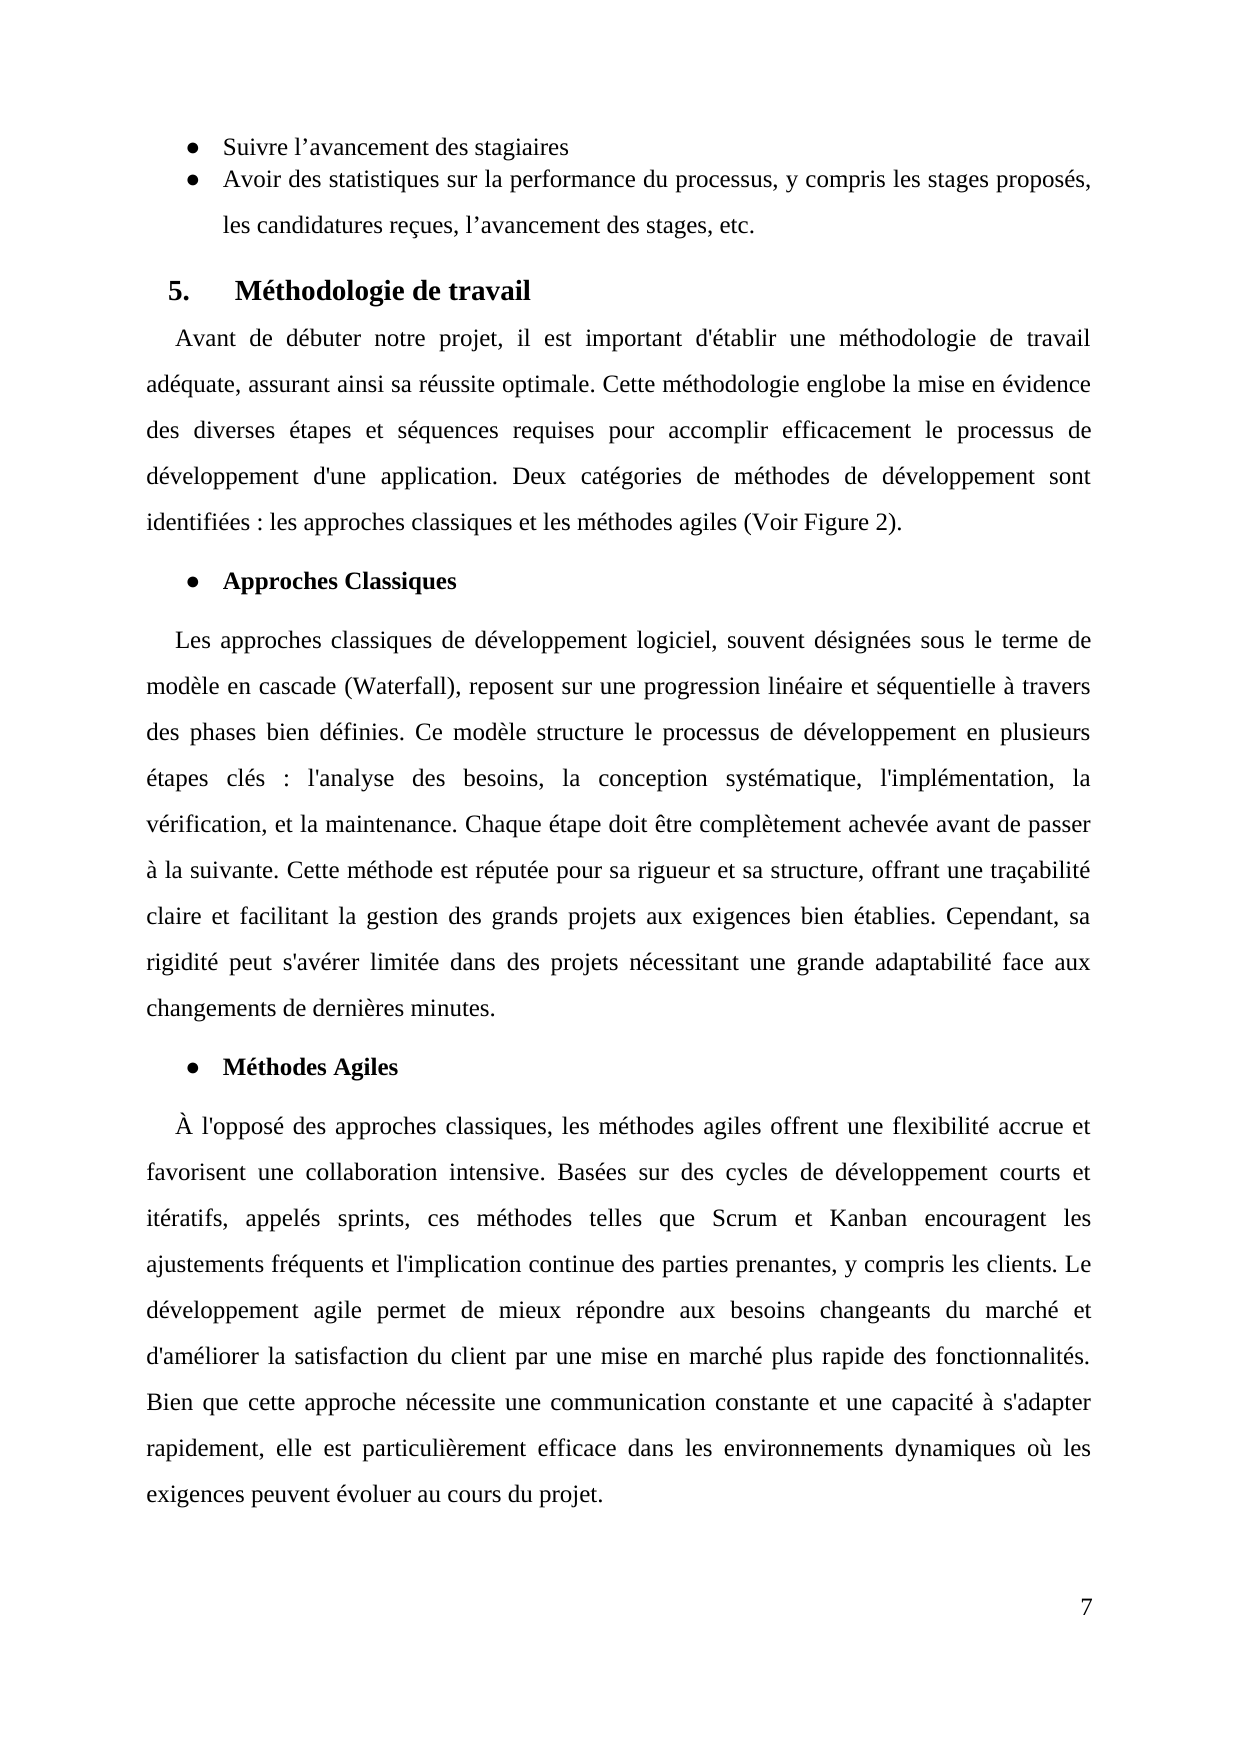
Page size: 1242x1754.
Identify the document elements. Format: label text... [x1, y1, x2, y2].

list Approches Classiques [185, 566, 1092, 595]
list Méthodologie de travail [168, 273, 1092, 307]
list Méthodes Agiles [185, 1052, 1092, 1081]
text Les approches classiques de développement logiciel, souvent désignées sous le terme de modèle en cascade (Waterfall), reposent sur une progression linéaire et séquentielle à travers des phases bien définies. Ce modèle structure le processus de développement en plusieurs étapes clés : l'analyse des besoins, la conception systématique, l'implémentation, la vérification, et la maintenance. Chaque étape doit être complètement achevée avant de passer à la suivante. Cette méthode est réputée pour sa rigueur et sa structure, offrant une traçabilité claire et facilitant la gestion des grands projets aux exigences bien établies. Cependant, sa rigidité peut s'avérer limitée dans des projets nécessitant une grande adaptabilité face aux changements de dernières minutes. [146, 626, 1092, 1022]
list Suivre l’avancement des stagiaires [185, 132, 1092, 161]
text Avant de débuter notre projet, il est important d'établir une méthodologie de travail adéquate, assurant ainsi sa réussite optimale. Cette méthodologie englobe la mise en évidence des diverses étapes et séquences requises pour accomplir efficacement le processus de développement d'une application. Deux catégories de méthodes de développement sont identifiées : les approches classiques et les méthodes agiles (Voir Figure 2). [146, 323, 1092, 536]
text À l'opposé des approches classiques, les méthodes agiles offrent une flexibilité accrue et favorisent une collaboration intensive. Basées sur des cycles de développement courts et itératifs, appelés sprints, ces méthodes telles que Scrum et Kanban encouragent les ajustements fréquents et l'implication continue des parties prenantes, y compris les clients. Le développement agile permet de mieux répondre aux besoins changeants du marché et d'améliorer la satisfaction du client par une mise en marché plus rapide des fonctionnalités. Bien que cette approche nécessite une communication constante et une capacité à s'adapter rapidement, elle est particulièrement efficace dans les environnements dynamiques où les exigences peuvent évoluer au cours du projet. [146, 1111, 1092, 1507]
list Avoir des statistiques sur la performance du processus, y compris les stages proposés, les candidatures reçues, l’avancement des stages, etc. [185, 164, 1092, 239]
